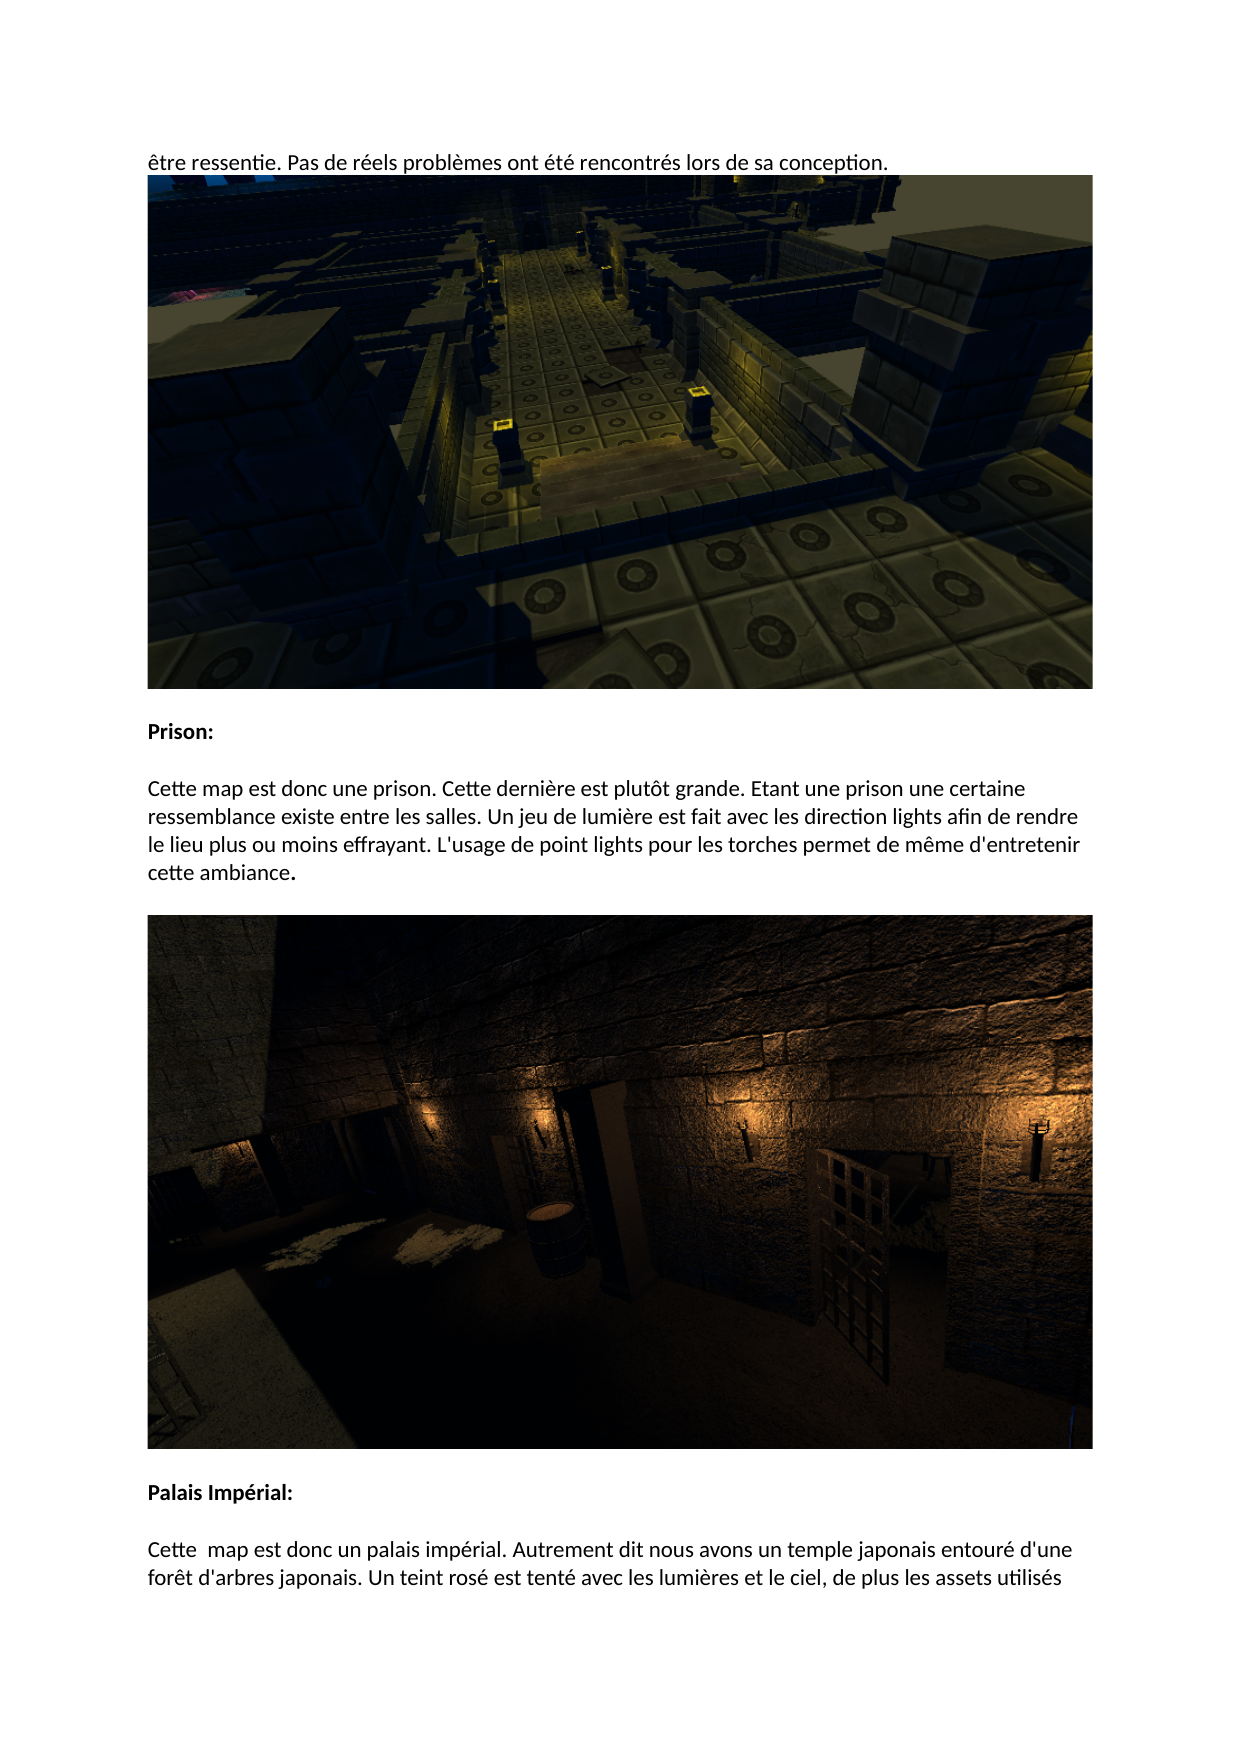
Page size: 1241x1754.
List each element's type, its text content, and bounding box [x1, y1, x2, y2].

subtitle Cette map est donc une prison. Cette dernière est plutôt grande. Etant une prison une certaine ressemblance existe entre les salles. Un jeu de lumière est fait avec les direction lights afin de rendre le lieu plus ou moins effrayant. L'usage de point lights pour les torches permet de même d'entretenir cette ambiance. [148, 774, 1093, 887]
picture [147, 175, 1093, 689]
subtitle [148, 1535, 1093, 1591]
picture [147, 915, 1093, 1449]
subtitle Prison: [148, 717, 1093, 745]
subtitle Palais Impérial: [148, 1478, 1093, 1506]
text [148, 148, 1093, 175]
